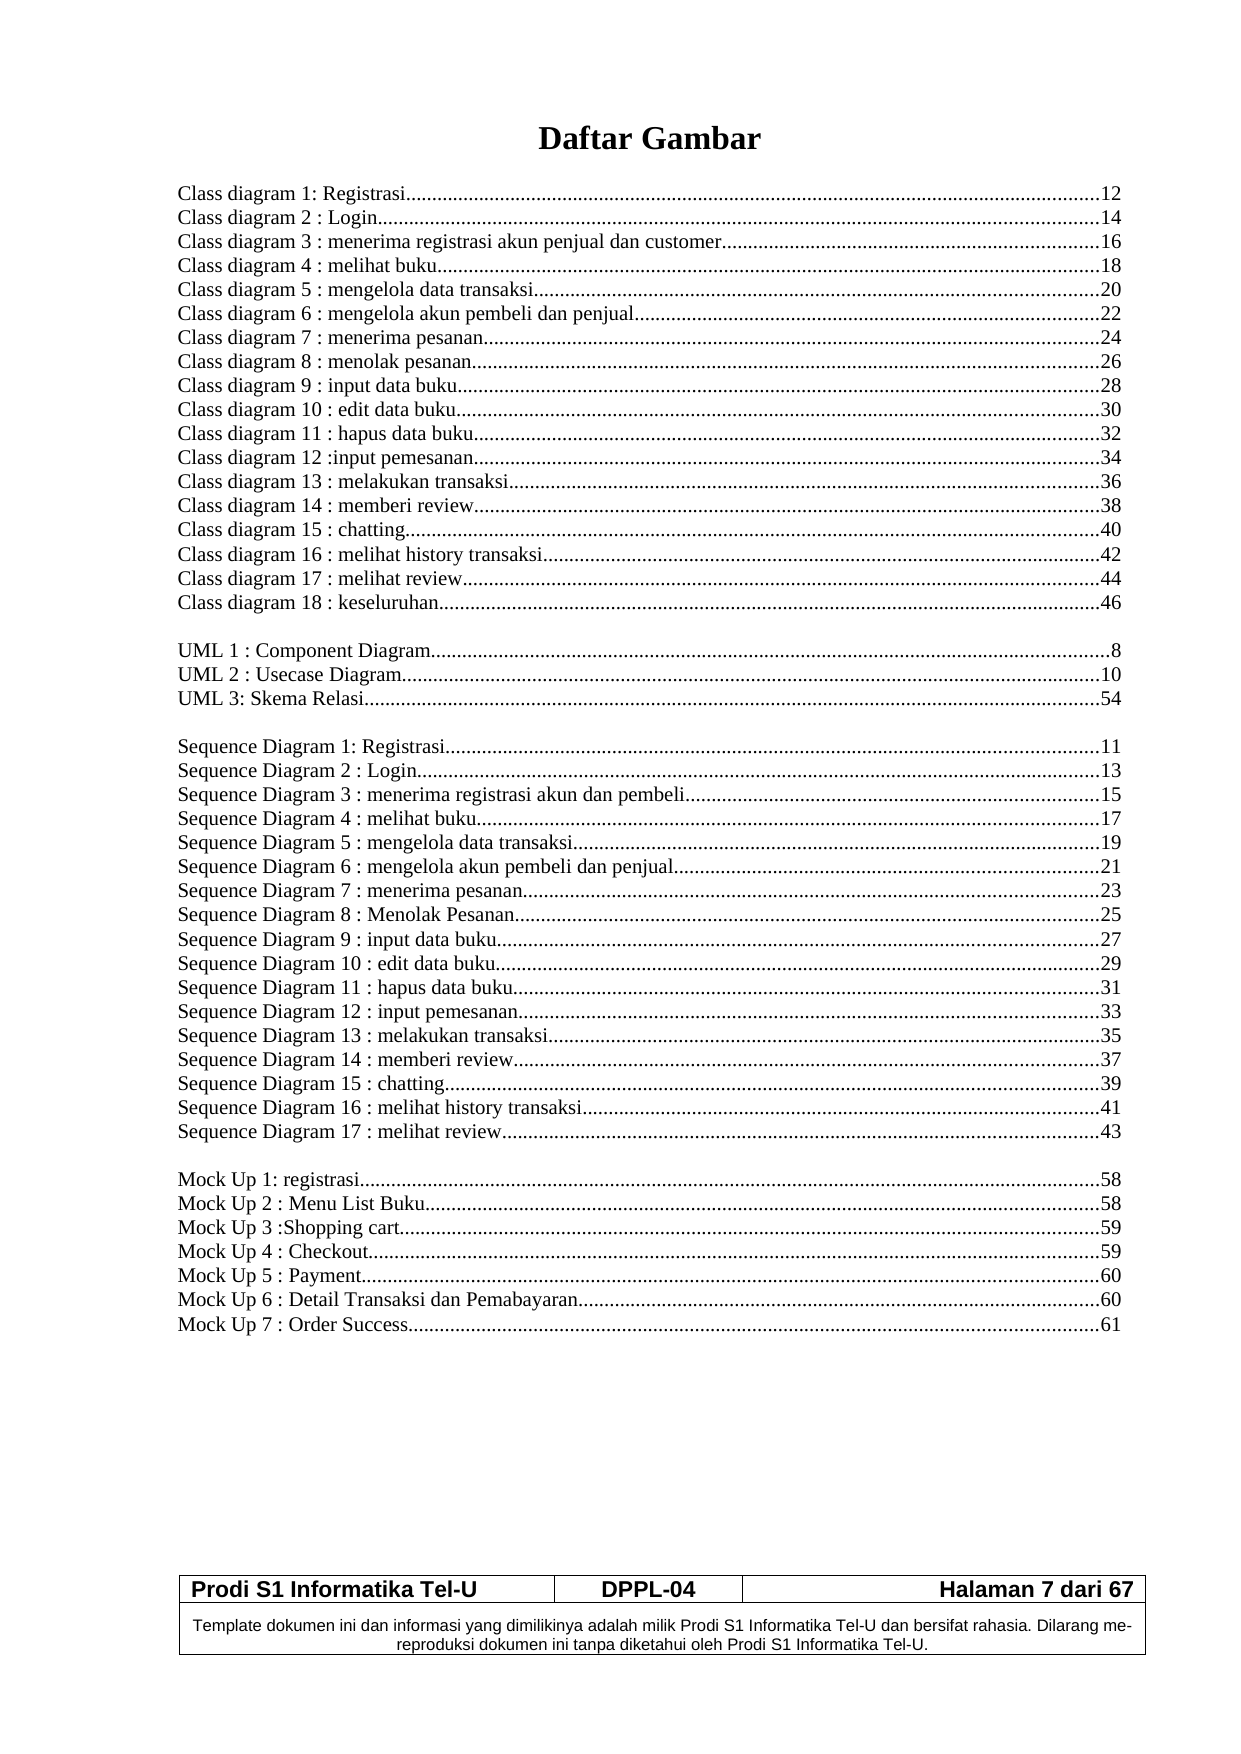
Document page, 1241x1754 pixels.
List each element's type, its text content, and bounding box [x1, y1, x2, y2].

text Sequence Diagram 9 : input data buku 27 [177, 926, 1122, 951]
text Class diagram 3 : menerima registrasi akun penjual dan customer 16 [177, 229, 1122, 253]
text Class diagram 9 : input data buku 28 [177, 373, 1122, 397]
text Sequence Diagram 11 : hapus data buku 31 [177, 974, 1122, 999]
text Mock Up 6 : Detail Transaksi dan Pemabayaran 60 [177, 1287, 1122, 1311]
text Class diagram 11 : hapus data buku 32 [177, 421, 1122, 445]
text Class diagram 18 : keseluruhan 46 [177, 589, 1122, 614]
text UML 1 : Component Diagram 8 [177, 638, 1122, 662]
text Sequence Diagram 5 : mengelola data transaksi 19 [177, 830, 1122, 854]
text Class diagram 4 : melihat buku 18 [177, 253, 1122, 277]
text Class diagram 6 : mengelola akun pembeli dan penjual 22 [177, 301, 1122, 325]
text Sequence Diagram 2 : Login 13 [177, 758, 1122, 782]
text Sequence Diagram 12 : input pemesanan 33 [177, 999, 1122, 1023]
text Class diagram 14 : memberi review 38 [177, 493, 1122, 517]
text UML 3: Skema Relasi 54 [177, 686, 1122, 710]
text Class diagram 1: Registrasi 12 [177, 181, 1122, 204]
text Class diagram 10 : edit data buku 30 [177, 397, 1122, 421]
text Sequence Diagram 14 : memberi review 37 [177, 1047, 1122, 1071]
text Sequence Diagram 17 : melihat review 43 [177, 1119, 1122, 1143]
text Class diagram 5 : mengelola data transaksi 20 [177, 277, 1122, 301]
text Sequence Diagram 1: Registrasi 11 [177, 734, 1122, 758]
text Sequence Diagram 13 : melakukan transaksi 35 [177, 1023, 1122, 1047]
text Class diagram 12 :input pemesanan 34 [177, 445, 1122, 469]
text Mock Up 2 : Menu List Buku 58 [177, 1191, 1122, 1215]
text Sequence Diagram 8 : Menolak Pesanan 25 [177, 902, 1122, 926]
text Mock Up 1: registrasi 58 [177, 1167, 1122, 1191]
text Sequence Diagram 4 : melihat buku 17 [177, 806, 1122, 830]
text Mock Up 5 : Payment 60 [177, 1263, 1122, 1287]
text Sequence Diagram 6 : mengelola akun pembeli dan penjual 21 [177, 854, 1122, 878]
text Class diagram 16 : melihat history transaksi 42 [177, 541, 1122, 566]
text Mock Up 3 :Shopping cart 59 [177, 1215, 1122, 1239]
text Sequence Diagram 7 : menerima pesanan 23 [177, 878, 1122, 902]
text Sequence Diagram 16 : melihat history transaksi 41 [177, 1095, 1122, 1119]
text Sequence Diagram 10 : edit data buku 29 [177, 951, 1122, 974]
text Class diagram 7 : menerima pesanan 24 [177, 325, 1122, 349]
text Class diagram 15 : chatting 40 [177, 517, 1122, 541]
text Daftar Gambar [177, 118, 1122, 156]
text Sequence Diagram 15 : chatting 39 [177, 1071, 1122, 1095]
text Class diagram 2 : Login 14 [177, 204, 1122, 229]
text Class diagram 13 : melakukan transaksi 36 [177, 469, 1122, 493]
text UML 2 : Usecase Diagram 10 [177, 662, 1122, 686]
text Sequence Diagram 3 : menerima registrasi akun dan pembeli 15 [177, 782, 1122, 806]
text Mock Up 7 : Order Success 61 [177, 1311, 1122, 1336]
text Class diagram 17 : melihat review 44 [177, 566, 1122, 589]
text Mock Up 4 : Checkout 59 [177, 1239, 1122, 1263]
text Class diagram 8 : menolak pesanan 26 [177, 349, 1122, 373]
